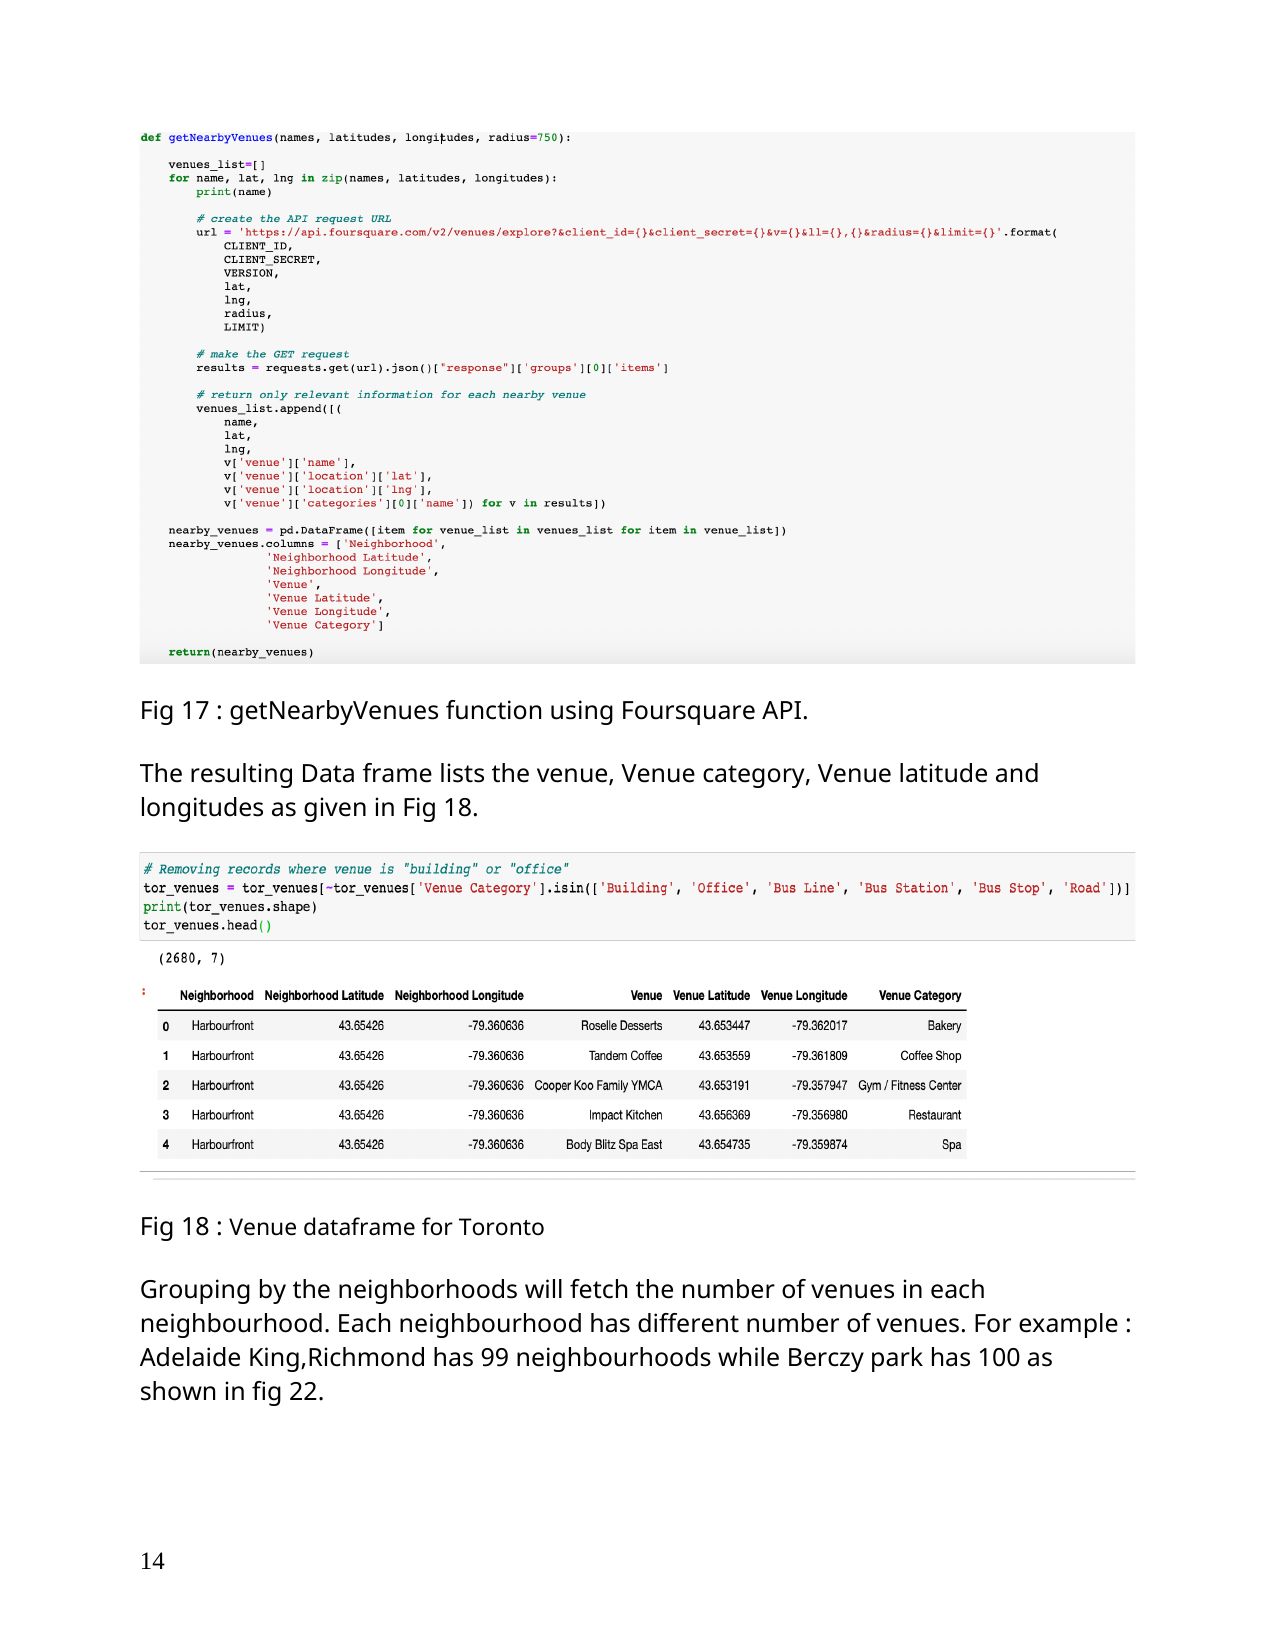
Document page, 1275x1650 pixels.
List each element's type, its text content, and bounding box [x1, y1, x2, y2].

text The resulting Data frame lists the venue, Venue category, Venue latitude and longitudes as given in Fig 18. [139, 756, 1136, 824]
picture [139, 132, 1136, 664]
text Grouping by the neighborhoods will fetch the number of venues in each neighbourhood. Each neighbourhood has different number of venues. For example : Adelaide King,Richmond has 99 neighbourhoods while Berczy park has 100 as shown in fig 22. [139, 1272, 1136, 1408]
text Fig 17 : getNearbyVenues function using Foursquare API. [139, 692, 1136, 726]
picture [139, 852, 1136, 1180]
text Fig 18 : Venue dataframe for Toronto [139, 1208, 1136, 1242]
